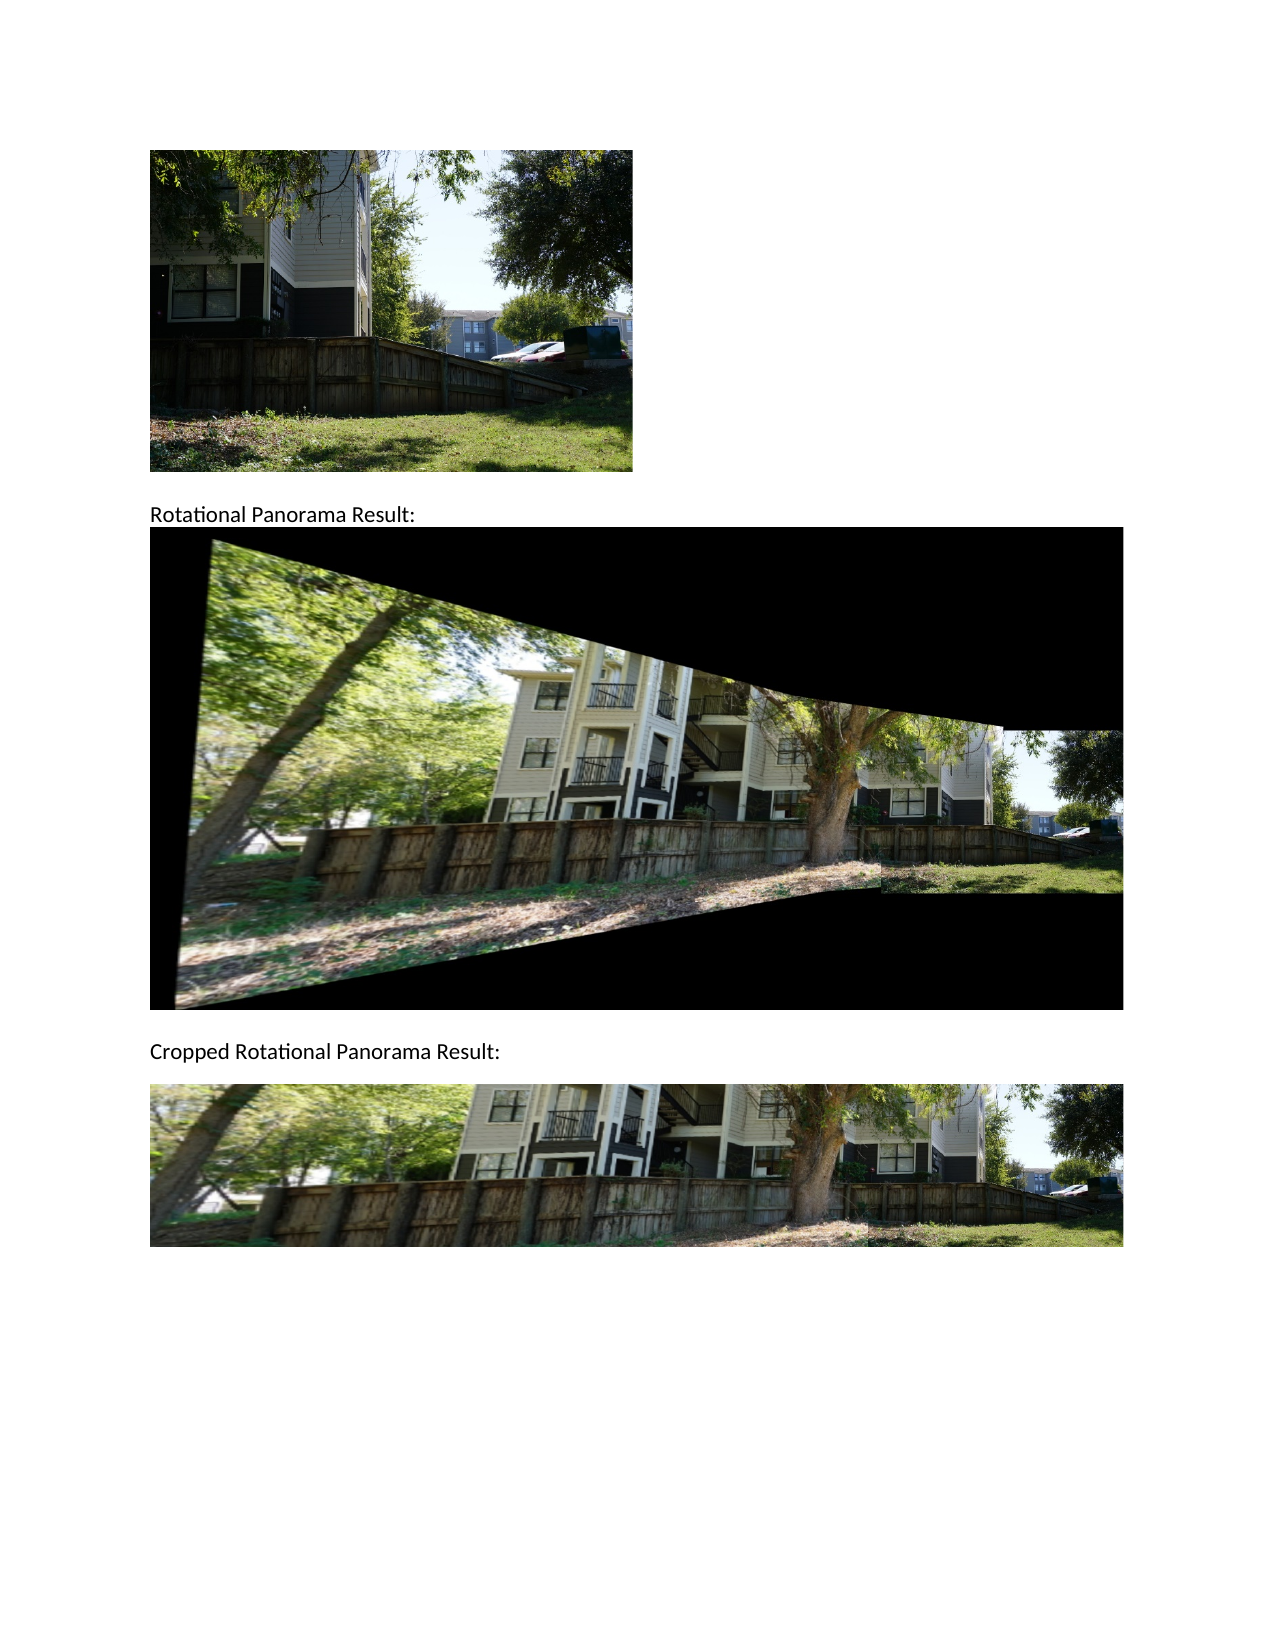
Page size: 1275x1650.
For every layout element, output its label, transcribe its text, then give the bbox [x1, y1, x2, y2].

text Cropped Rotational Panorama Result: [150, 1037, 1125, 1065]
picture [150, 1084, 1124, 1247]
text Rotational Panorama Result: [150, 500, 1125, 528]
picture [150, 150, 633, 472]
picture [150, 527, 1124, 1010]
